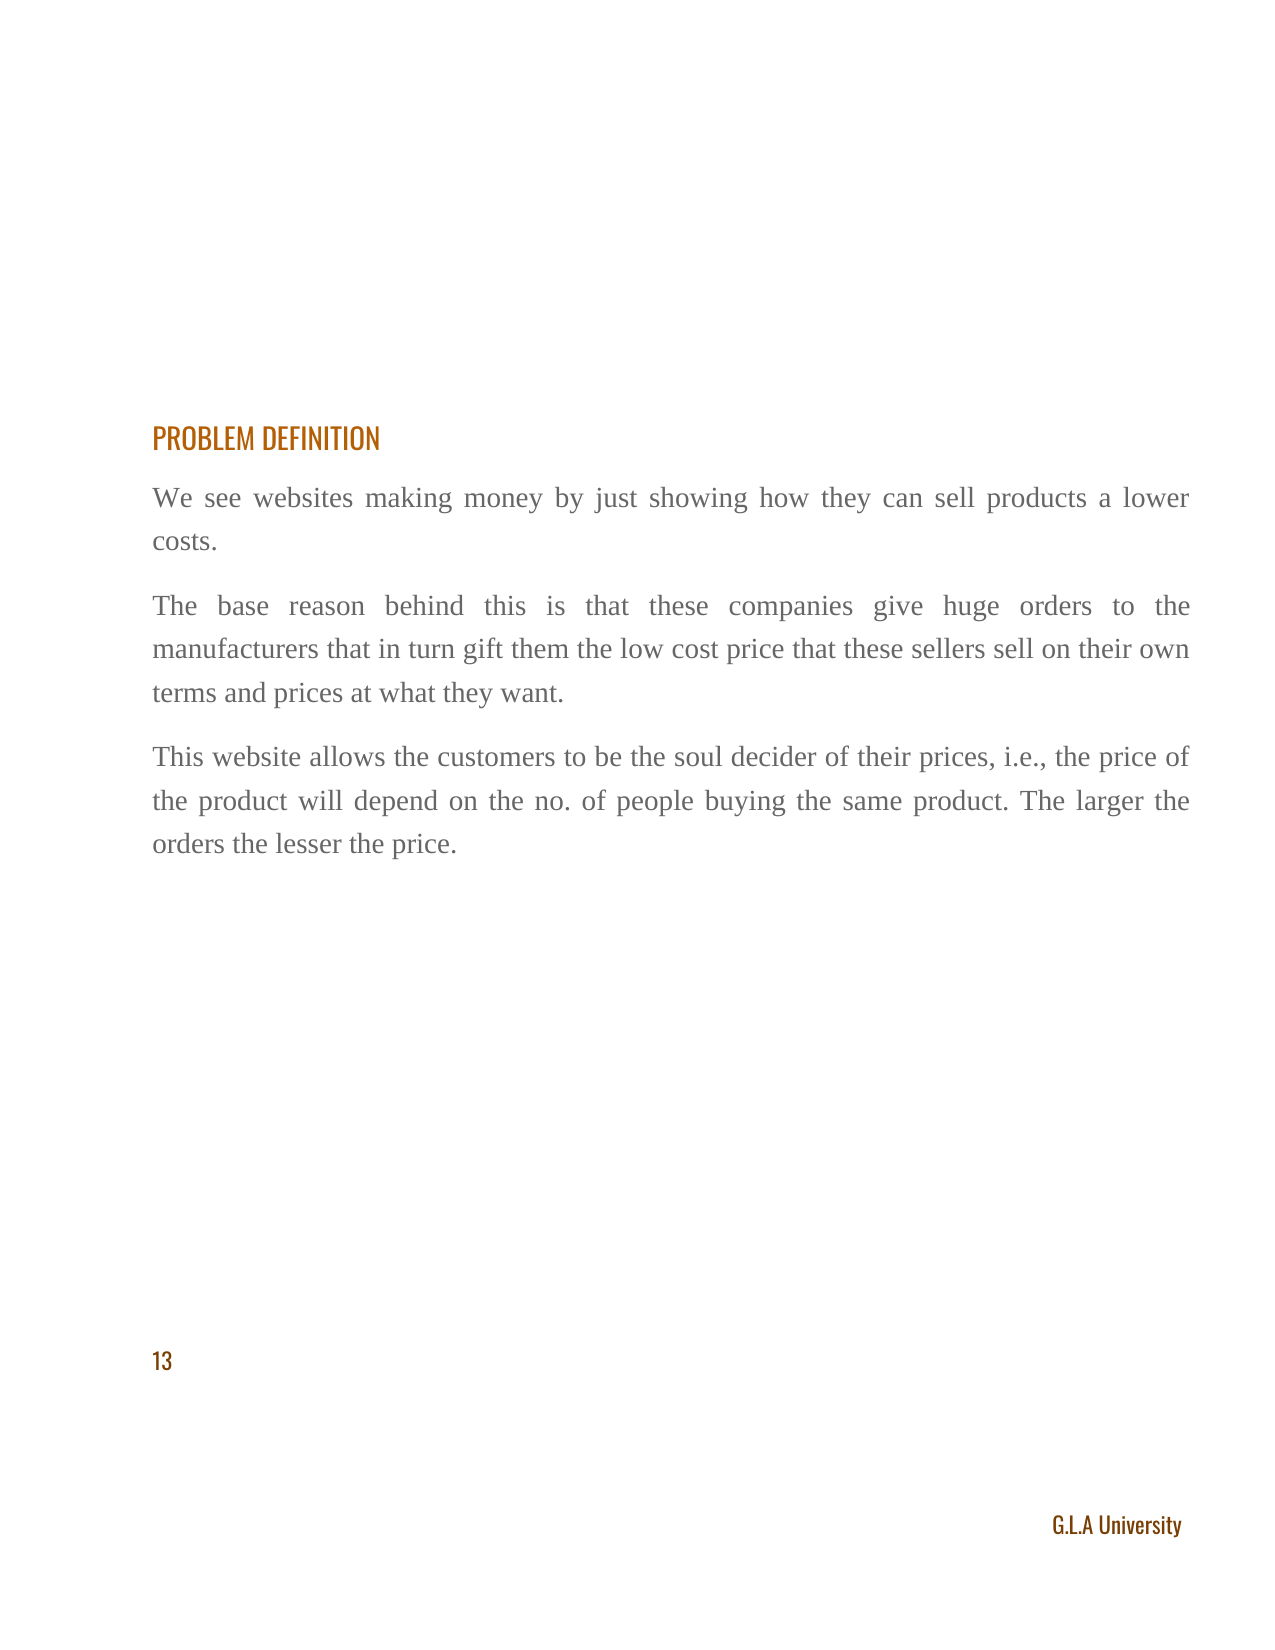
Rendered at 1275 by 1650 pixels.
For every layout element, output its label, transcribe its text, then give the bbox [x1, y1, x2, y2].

text This website allows the customers to be the soul decider of their prices, i.e., the price of the product will depend on the no. of people buying the same product. The larger the orders the lesser the price. [152, 739, 1192, 860]
subtitle PROBLEM DEFINITION [152, 416, 1192, 459]
text We see websites making money by just showing how they can sell products a lower costs. [152, 480, 1192, 557]
text The base reason behind this is that these companies give huge orders to the manufacturers that in turn gift them the low cost price that these sellers sell on their own terms and prices at what they want. [152, 588, 1192, 708]
